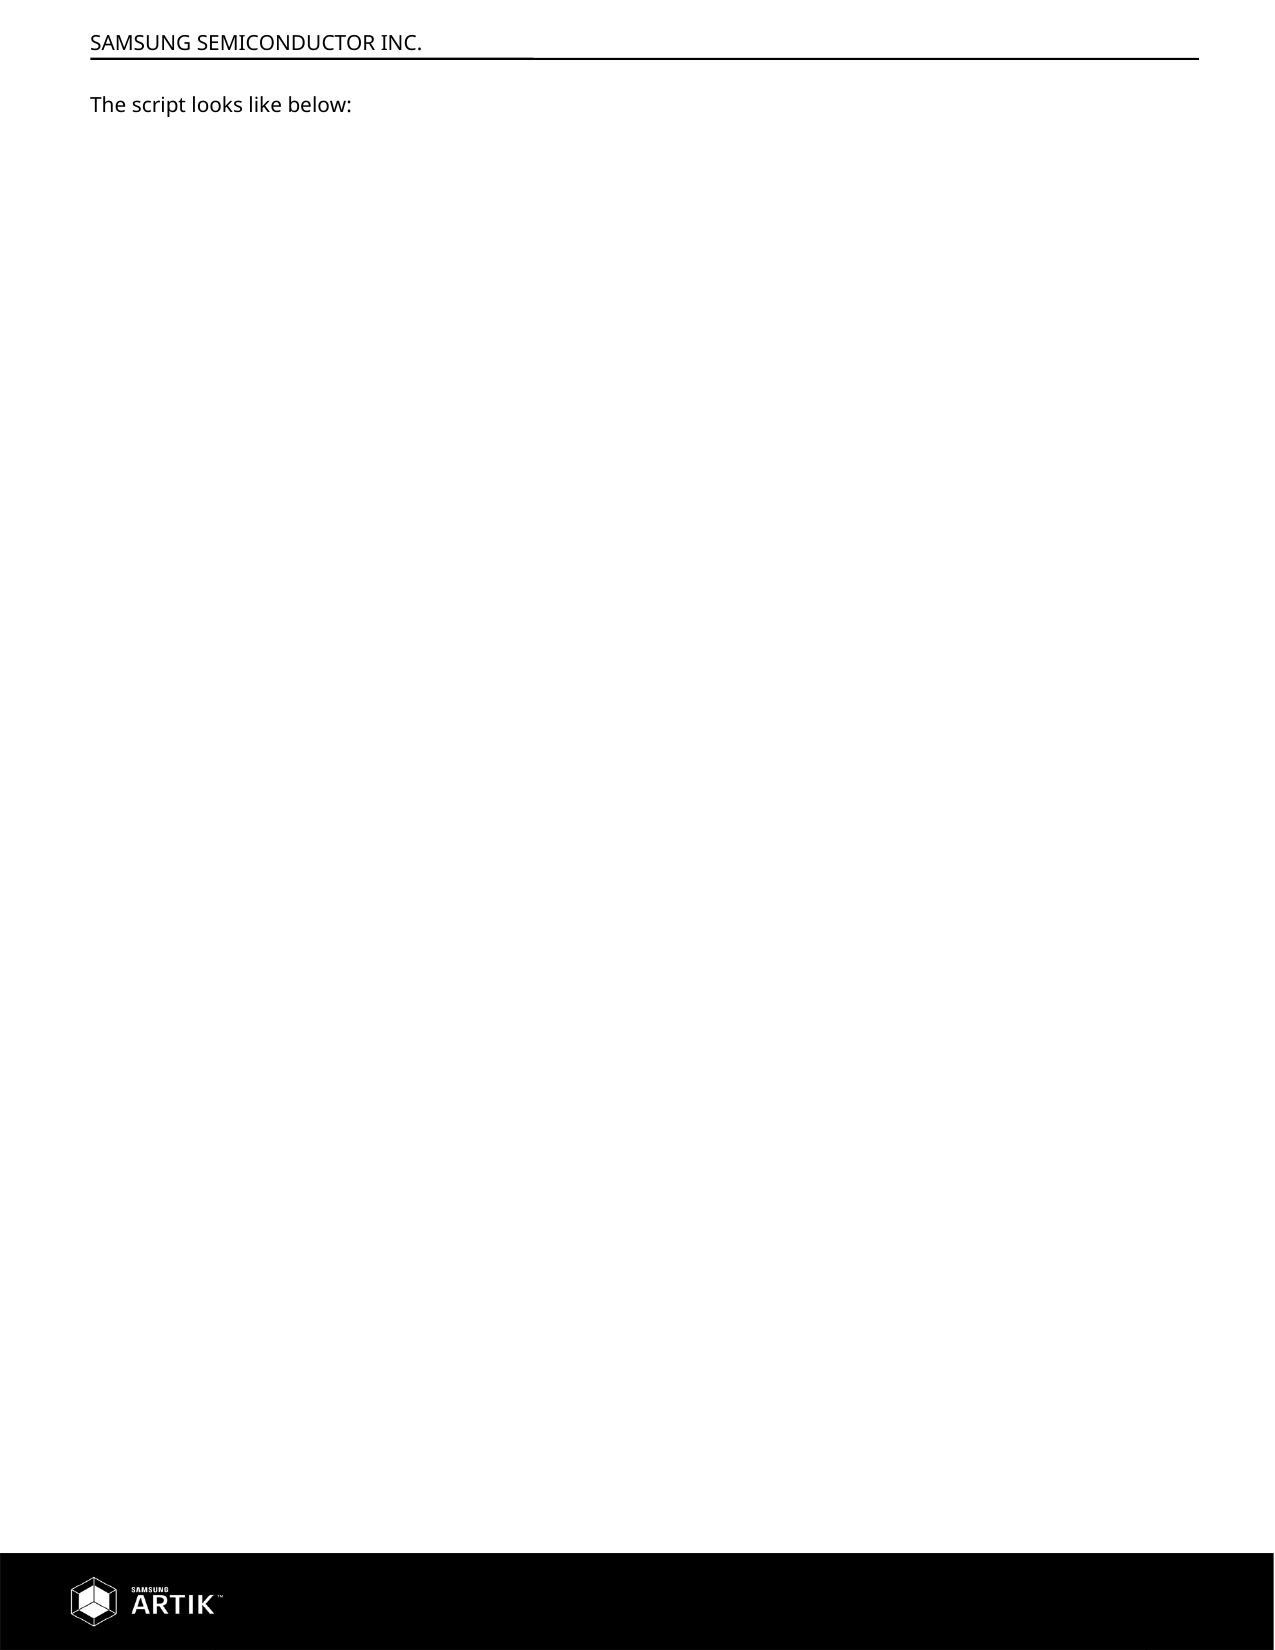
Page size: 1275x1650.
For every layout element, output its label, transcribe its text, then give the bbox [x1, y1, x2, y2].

picture [0, 1553, 1274, 1650]
text The script looks like below: [90, 90, 1185, 118]
